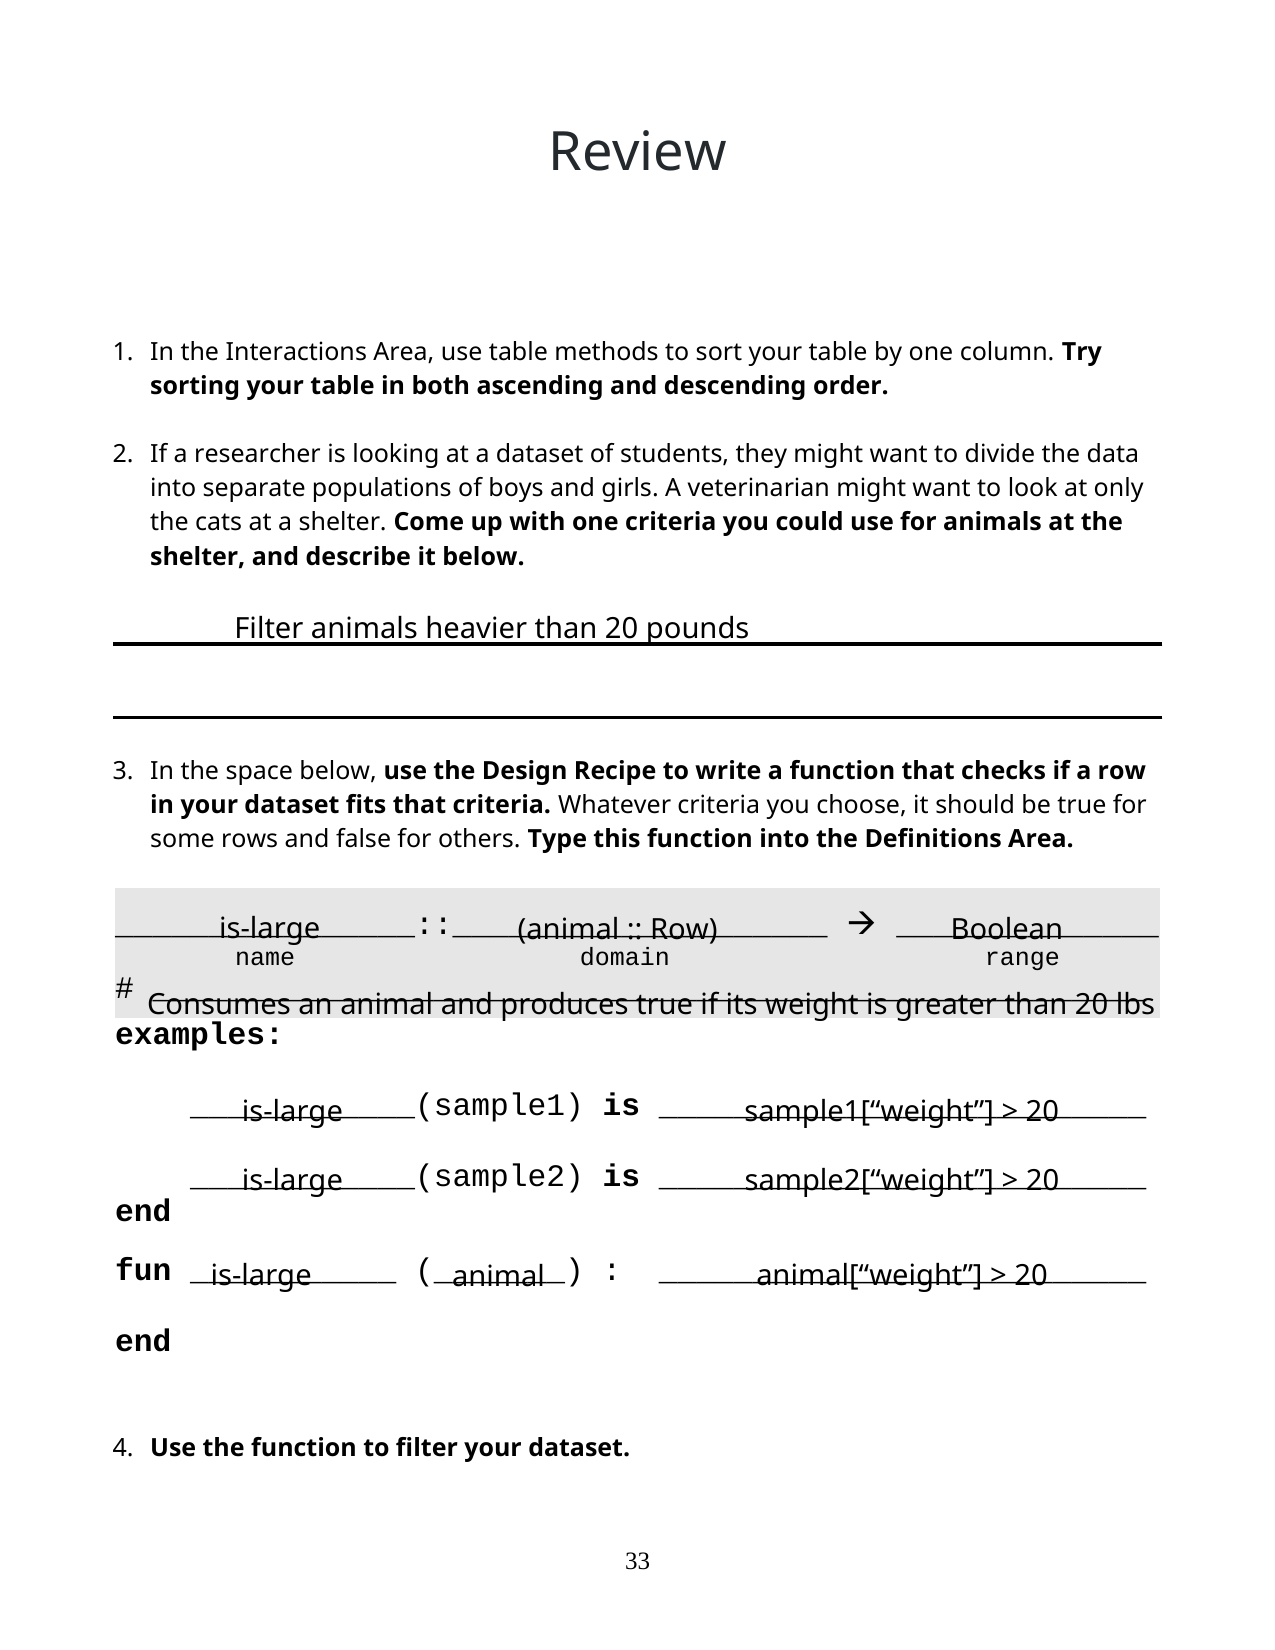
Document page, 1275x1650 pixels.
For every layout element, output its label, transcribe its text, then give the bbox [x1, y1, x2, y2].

list In the Interactions Area, use table methods to sort your table by one column. Try sorting your table in both ascending and descending order. [112, 334, 1162, 402]
list In the space below, use the Design Recipe to write a function that checks if a row in your dataset fits that criteria. Whatever criteria you choose, it should be true for some rows and false for others. Type this function into the Definitions Area. [112, 753, 1162, 855]
table_cell fun ___________ (_______) : __________________________ end [115, 1231, 1158, 1396]
table_header ________________::____________________ ______________ name domain range # _____________________________________________________ [115, 888, 1160, 1018]
list Use the function to filter your dataset. [112, 1430, 1162, 1464]
list If a researcher is looking at a dataset of students, they might want to divide the data into separate populations of boys and girls. A veterinarian might want to look at only the cats at a shelter. Come up with one criteria you could use for animals at the shelter, and describe it below. [112, 436, 1162, 572]
subtitle Review [112, 112, 1162, 186]
table_cell examples: ____________(sample1) is __________________________ ____________(sample2) is __________________________ end [115, 1018, 1158, 1231]
